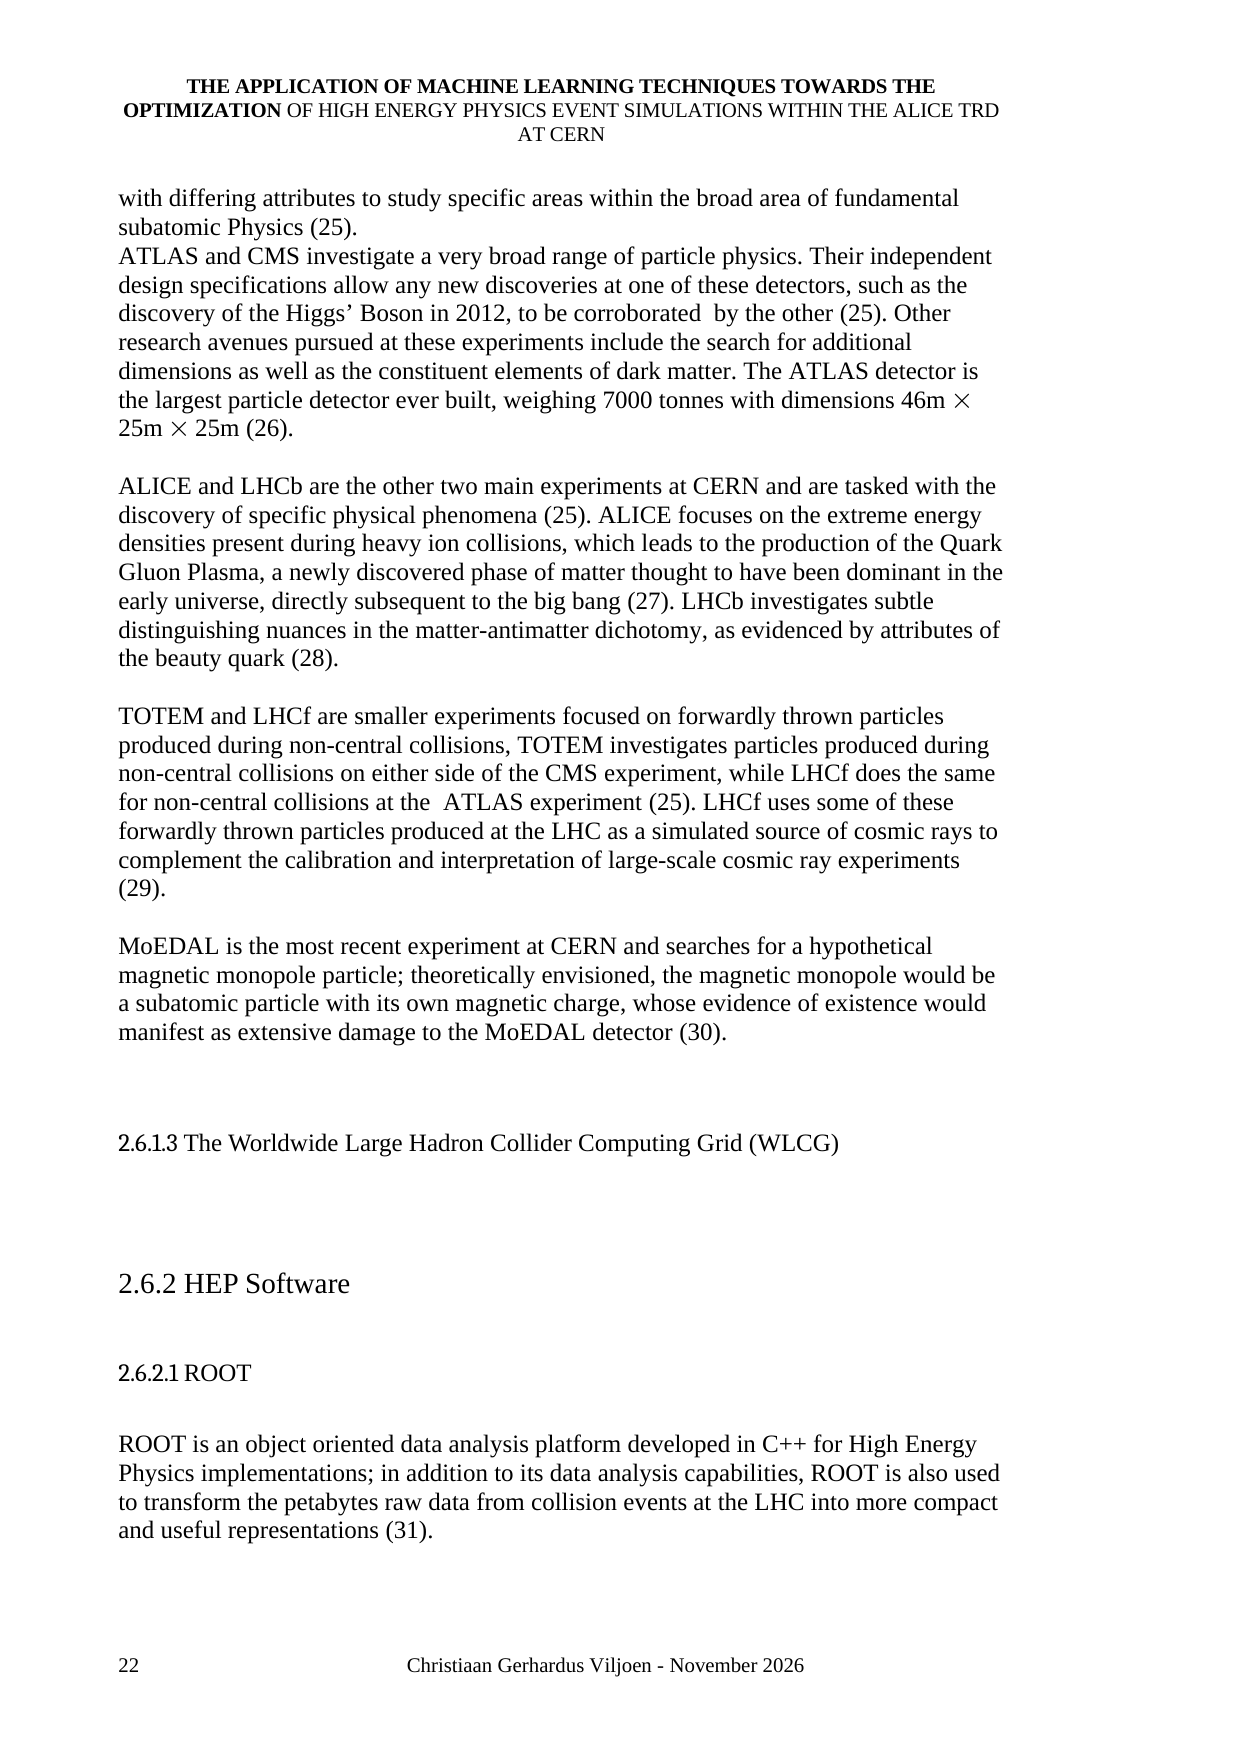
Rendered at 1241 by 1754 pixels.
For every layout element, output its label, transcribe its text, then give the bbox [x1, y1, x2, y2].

text ALICE and LHCb are the other two main experiments at CERN and are tasked with the discovery of specific physical phenomena . ALICE focuses on the extreme energy densities present during heavy ion collisions, which leads to the production of the Quark Gluon Plasma, a newly discovered phase of matter thought to have been dominant in the early universe, directly subsequent to the big bang . LHCb investigates subtle distinguishing nuances in the matter-antimatter dichotomy, as evidenced by attributes of the beauty quark . [118, 471, 1004, 672]
text ROOT is an object oriented data analysis platform developed in C++ for High Energy Physics implementations; in addition to its data analysis capabilities, ROOT is also used to transform the petabytes raw data from collision events at the LHC into more compact and useful representations . [118, 1429, 1004, 1544]
subtitle The Worldwide Large Hadron Collider Computing Grid (WLCG) [118, 1128, 1004, 1158]
text MoEDAL is the most recent experiment at CERN and searches for a hypothetical magnetic monopole particle; theoretically envisioned, the magnetic monopole would be a subatomic particle with its own magnetic charge, whose evidence of existence would manifest as extensive damage to the MoEDAL detector . [118, 931, 1004, 1046]
subtitle HEP Software [118, 1266, 1004, 1300]
text ATLAS and CMS investigate a very broad range of particle physics. Their independent design specifications allow any new discoveries at one of these detectors, such as the discovery of the Higgs’ Boson in 2012, to be corroborated by the other . Other research avenues pursued at these experiments include the search for additional dimensions as well as the constituent elements of dark matter. The ATLAS detector is the largest particle detector ever built, weighing 7000 tonnes with dimensions 46m 25m 25m . [118, 241, 1004, 442]
subtitle ROOT [118, 1358, 1004, 1388]
text TOTEM and LHCf are smaller experiments focused on forwardly thrown particles produced during non-central collisions, TOTEM investigates particles produced during non-central collisions on either side of the CMS experiment, while LHCf does the same for non-central collisions at the ATLAS experiment . LHCf uses some of these forwardly thrown particles produced at the LHC as a simulated source of cosmic rays to complement the calibration and interpretation of large-scale cosmic ray experiments . [118, 701, 1004, 902]
